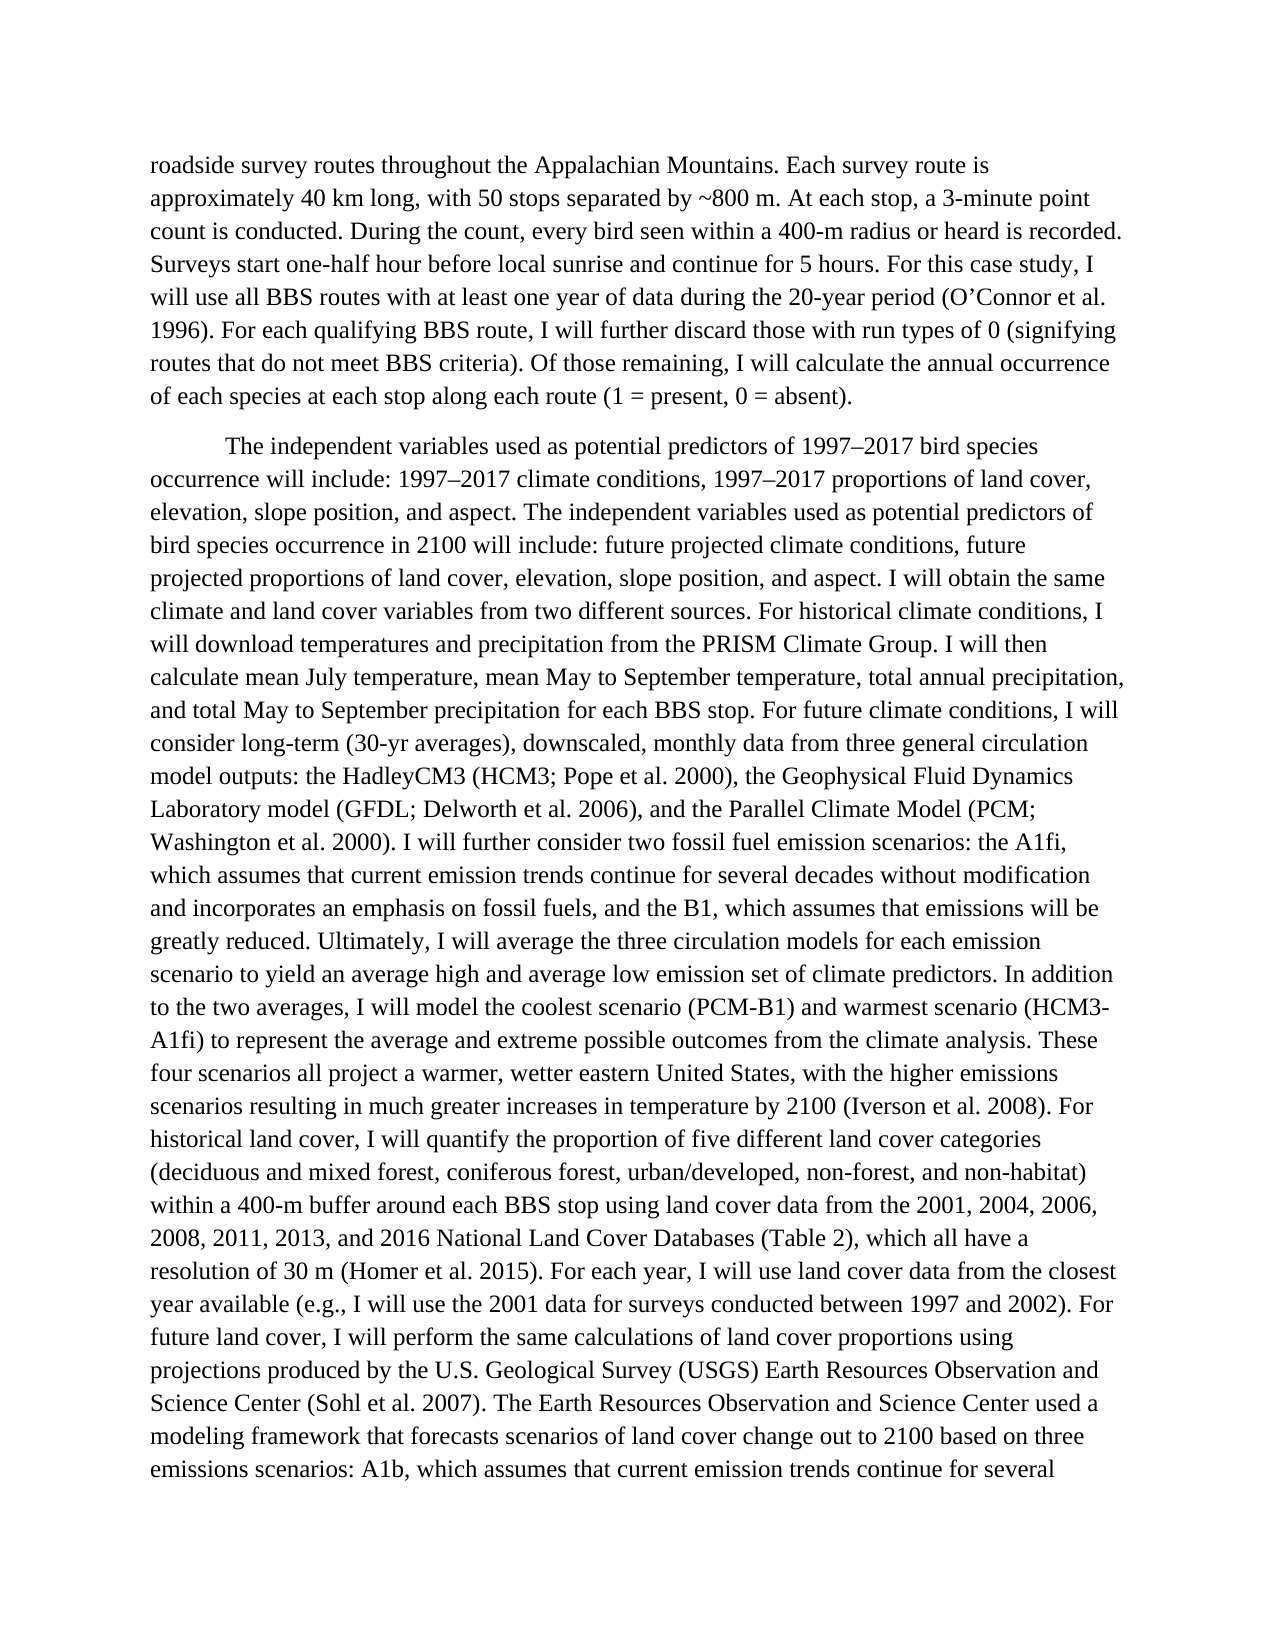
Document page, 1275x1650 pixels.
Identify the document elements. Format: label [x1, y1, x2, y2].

text [150, 150, 1125, 410]
text [150, 431, 1125, 1483]
